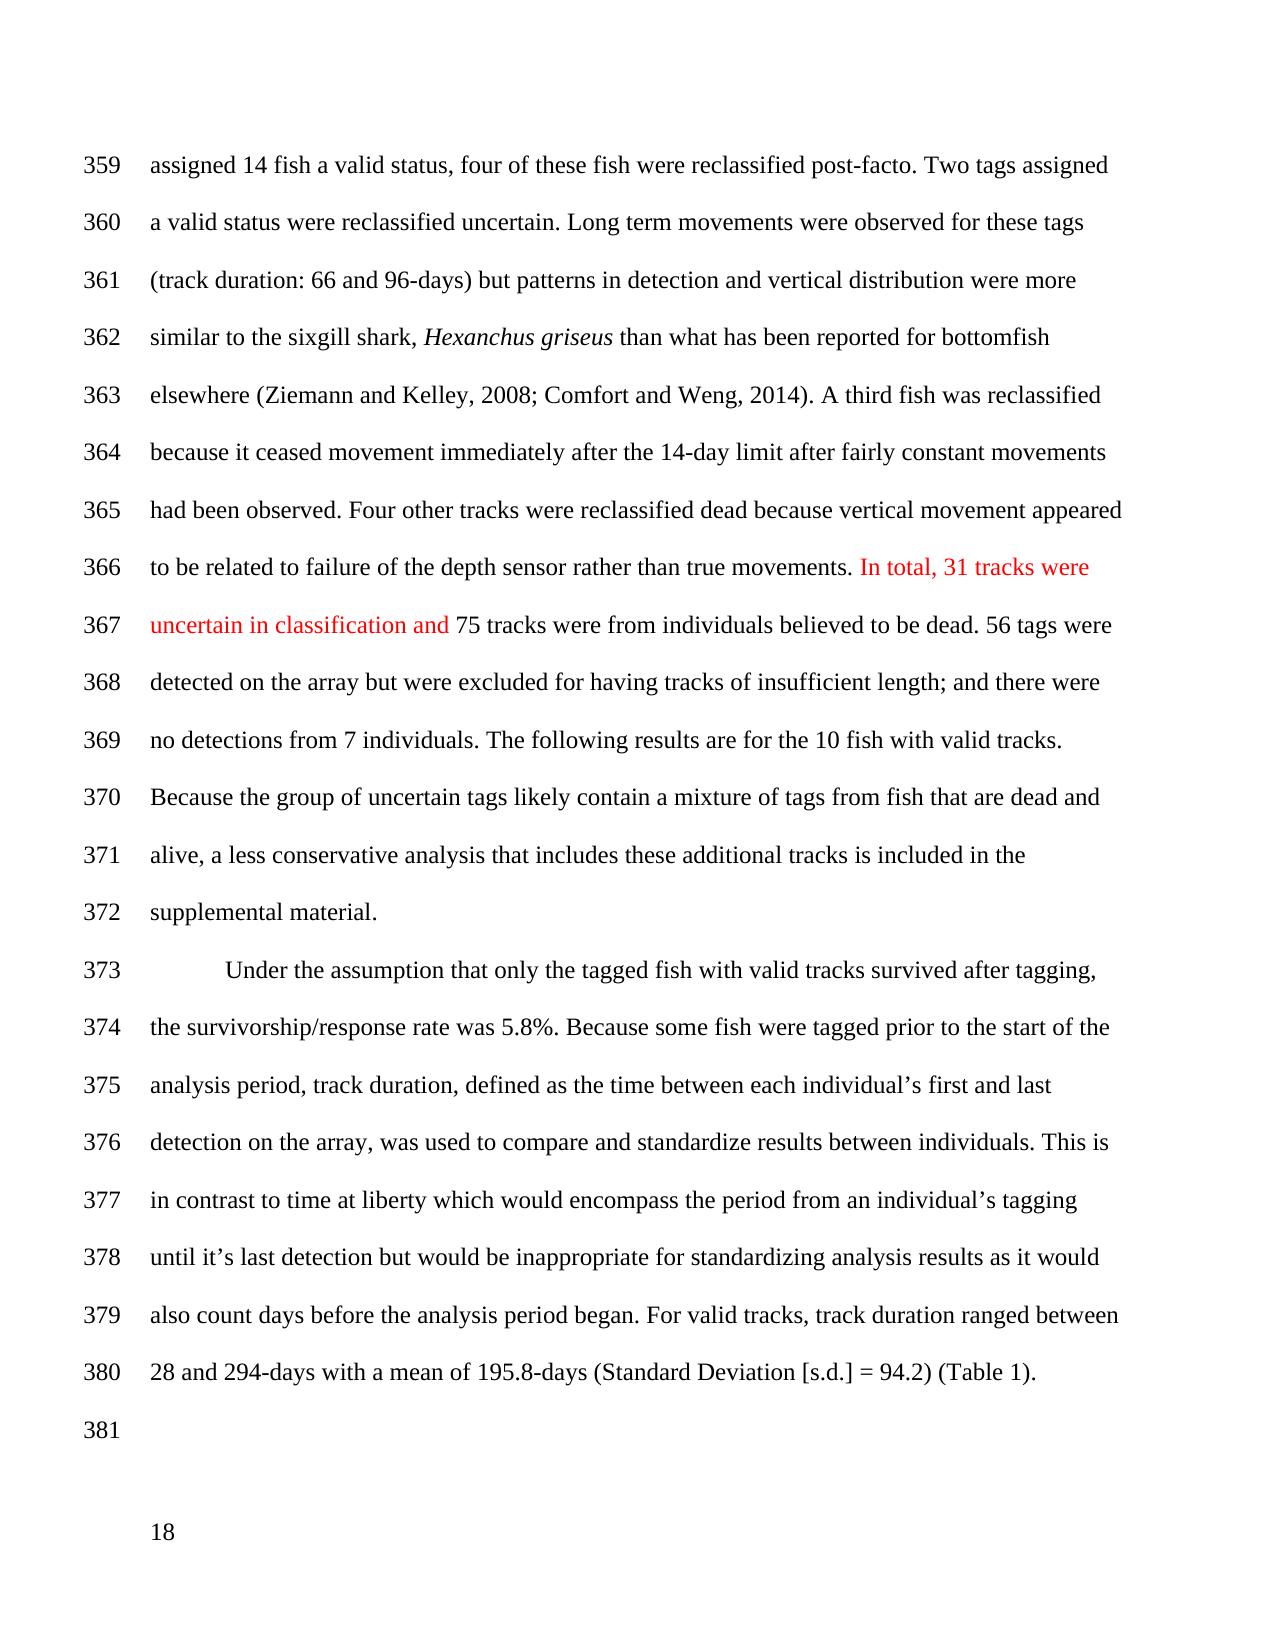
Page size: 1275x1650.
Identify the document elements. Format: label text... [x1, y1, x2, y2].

text Under the assumption that only the tagged fish with valid tracks survived after tagging, the survivorship/response rate was 5.8%. Because some fish were tagged prior to the start of the analysis period, track duration, defined as the time between each individual’s first and last detection on the array, was used to compare and standardize results between individuals. This is in contrast to time at liberty which would encompass the period from an individual’s tagging until it’s last detection but would be inappropriate for standardizing analysis results as it would also count days before the analysis period began. For valid tracks, track duration ranged between 28 and 294-days with a mean of 195.8-days (Standard Deviation [s.d.] = 94.2) (Table 1). [150, 955, 1125, 1386]
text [150, 150, 1125, 926]
